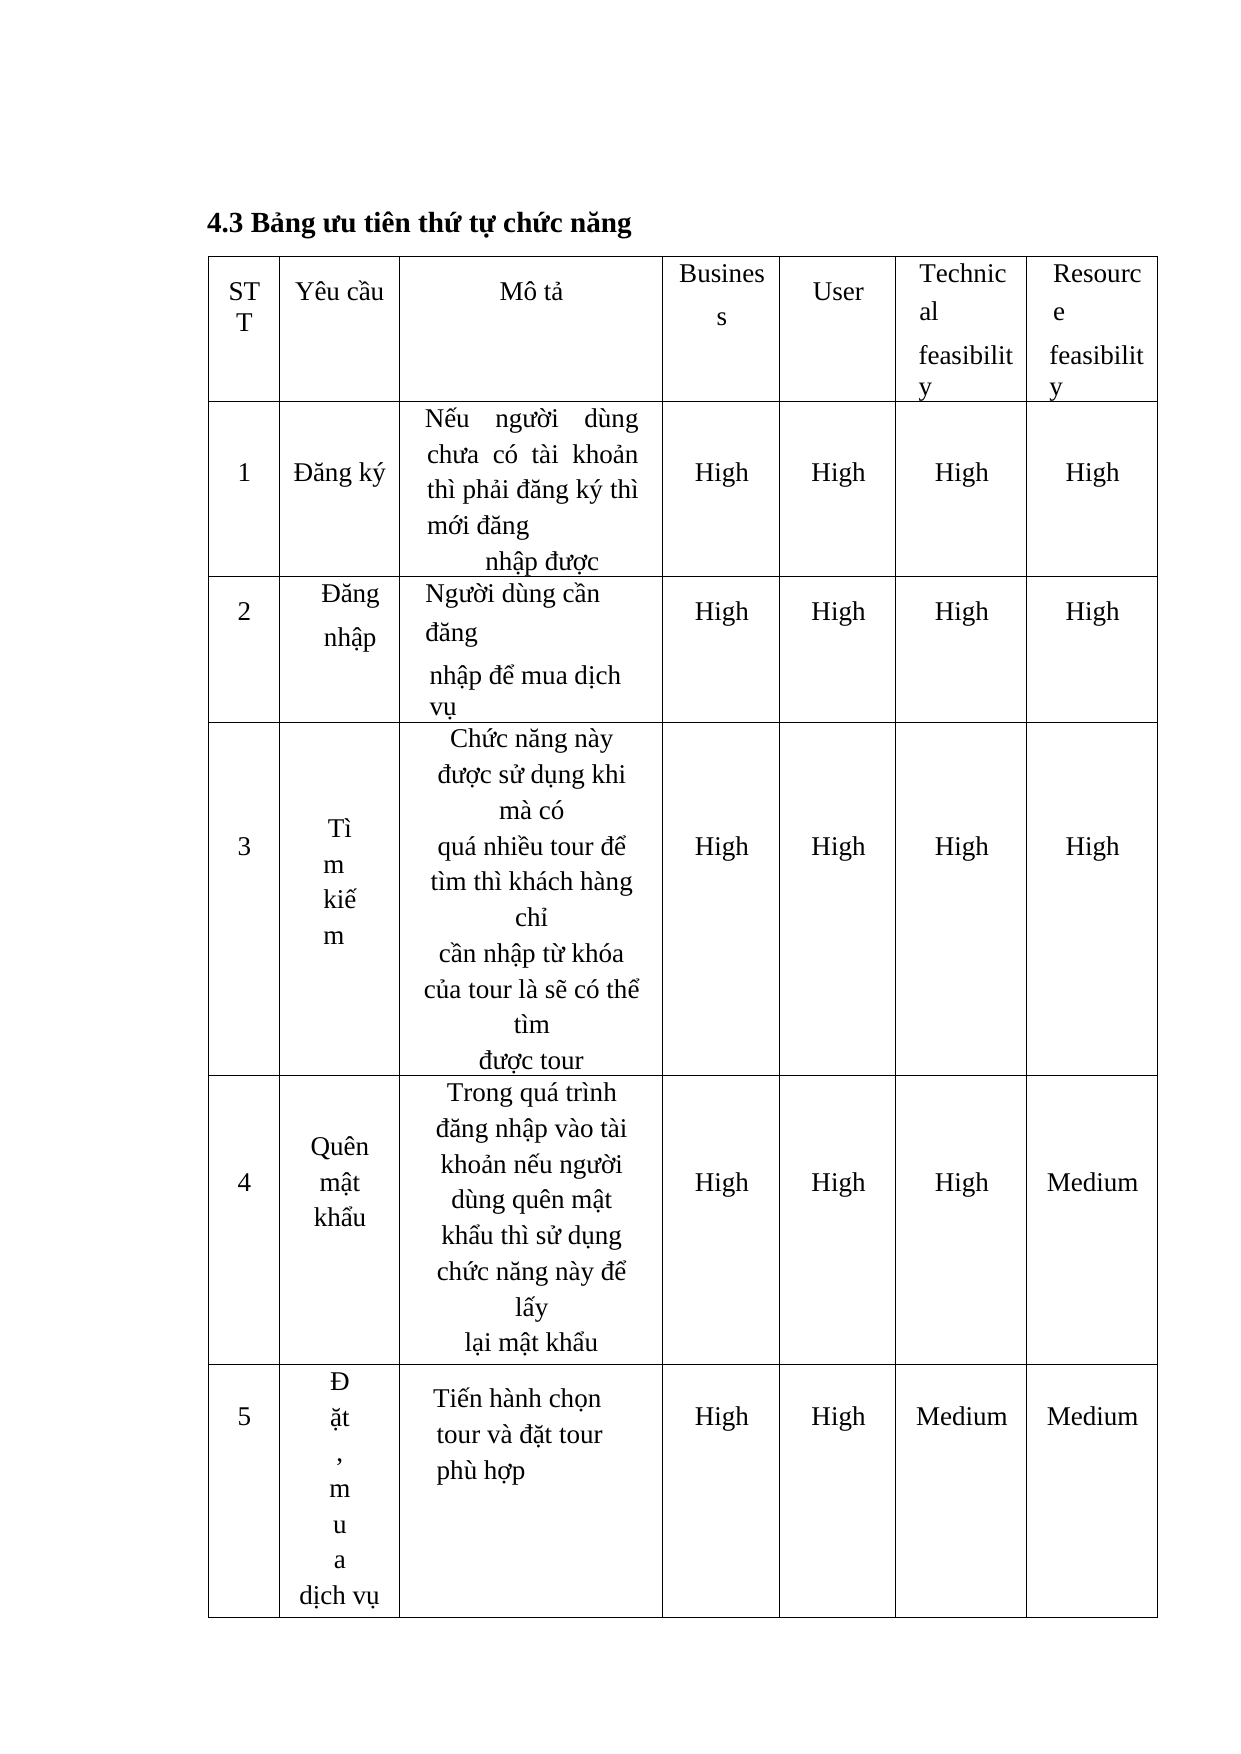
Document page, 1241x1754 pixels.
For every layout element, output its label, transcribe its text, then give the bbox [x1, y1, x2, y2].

table_cell High [663, 1365, 779, 1617]
table_header Resource feasibility [1027, 257, 1157, 401]
table_cell High [780, 723, 895, 1075]
table_cell Nếu người dùng chưa có tài khoản thì phải đăng ký thì mới đăng nhập được [400, 402, 662, 576]
table_cell Đăng ký [280, 402, 399, 576]
table_cell High [663, 577, 779, 722]
table_cell Medium [896, 1365, 1026, 1617]
table_header STT [209, 257, 279, 401]
table_cell High [780, 577, 895, 722]
table_cell Đặt, mua dịch vụ [280, 1365, 399, 1617]
table_cell High [896, 1076, 1026, 1364]
table_header User [780, 257, 895, 401]
table_cell High [780, 402, 895, 576]
table_cell Medium [1027, 1365, 1157, 1617]
table_cell 4 [209, 1076, 279, 1364]
table_cell Trong quá trình đăng nhập vào tài khoản nếu người dùng quên mật khẩu thì sử dụng chức năng này để lấy lại mật khẩu [400, 1076, 662, 1364]
table_cell Chức năng này được sử dụng khi mà có quá nhiều tour để tìm thì khách hàng chỉ cần nhập từ khóa của tour là sẽ có thể tìm được tour [400, 723, 662, 1075]
table_cell 1 [209, 402, 279, 576]
table_cell Đăng nhập [280, 577, 399, 722]
table_cell Tiến hành chọn tour và đặt tour phù hợp [400, 1365, 662, 1617]
table_cell Người dùng cần đăng nhập để mua dịch vụ [400, 577, 662, 722]
table_cell 2 [209, 577, 279, 722]
table_cell High [663, 723, 779, 1075]
table_cell Medium [1027, 1076, 1157, 1364]
table_cell Tìm kiếm [280, 723, 399, 1075]
table_header Technical feasibility [896, 257, 1026, 401]
table_cell High [896, 577, 1026, 722]
table_cell High [780, 1076, 895, 1364]
table_cell High [663, 402, 779, 576]
table_cell High [663, 1076, 779, 1364]
table_cell High [1027, 402, 1157, 576]
table_cell High [1027, 723, 1157, 1075]
table_header Yêu cầu [280, 257, 399, 401]
table_cell 3 [209, 723, 279, 1075]
table_cell High [1027, 577, 1157, 722]
table_cell High [896, 402, 1026, 576]
table_cell High [780, 1365, 895, 1617]
table_cell 5 [209, 1365, 279, 1617]
table_header Mô tả [400, 257, 662, 401]
table_header Busines s [663, 257, 779, 401]
table_cell High [896, 723, 1026, 1075]
subtitle Bảng ưu tiên thứ tự chức năng [207, 206, 1134, 239]
table_cell Quên mật khẩu [280, 1076, 399, 1364]
